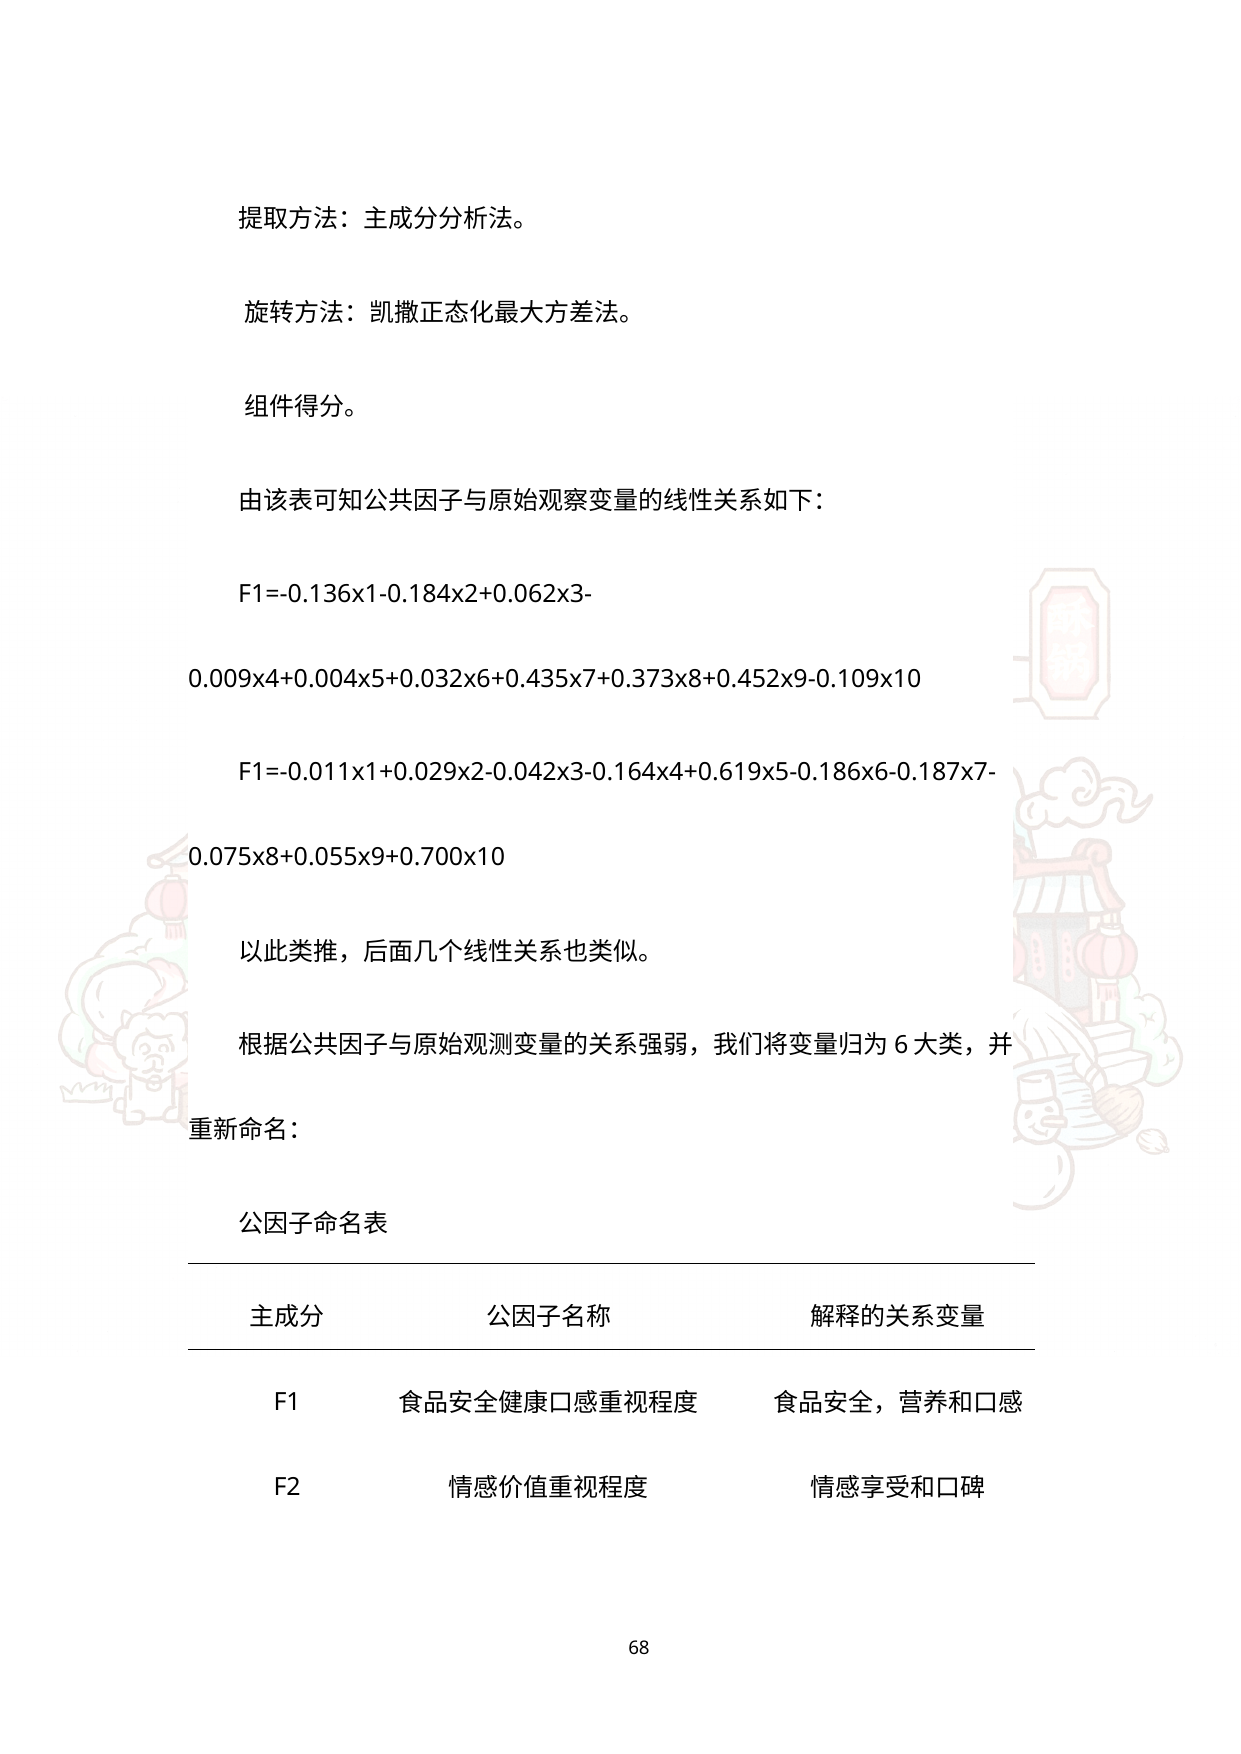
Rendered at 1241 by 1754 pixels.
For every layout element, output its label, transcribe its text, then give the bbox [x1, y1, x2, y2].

table_cell 食品安全，营养和口感 [710, 1350, 1035, 1435]
table_cell 食品安全健康口感重视程度 [336, 1350, 710, 1435]
table_cell 解释的关系变量 [710, 1264, 1035, 1349]
table_cell 情感享受和口碑 [710, 1435, 1035, 1520]
table_cell 公因子名称 [336, 1264, 710, 1349]
table_cell F1 [188, 1350, 336, 1435]
table_cell 提取方法：主成分分析法。 旋转方法：凯撒正态化最大方差法。 组件得分。 由该表可知公共因子与原始观察变量的线性关系如下： F1=-0.136x1-0.184x2+0.062x3-0.009x4+0.004x5+0.032x6+0.435x7+0.373x8+0.452x9-0.109x10 F1=-0.011x1+0.029x2-0.042x3-0.164x4+0.619x5-0.186x6-0.187x7-0.075x8+0.055x9+0.700x10 以此类推，后面几个线性关系也类似。 根据公共因子与原始观测变量的关系强弱，我们将变量归为6大类，并重新命名： 公因子命名表 [188, 164, 1013, 1263]
table_cell 主成分 [188, 1264, 336, 1349]
table_cell 情感价值重视程度 [336, 1435, 710, 1520]
table_cell F2 [188, 1435, 336, 1520]
